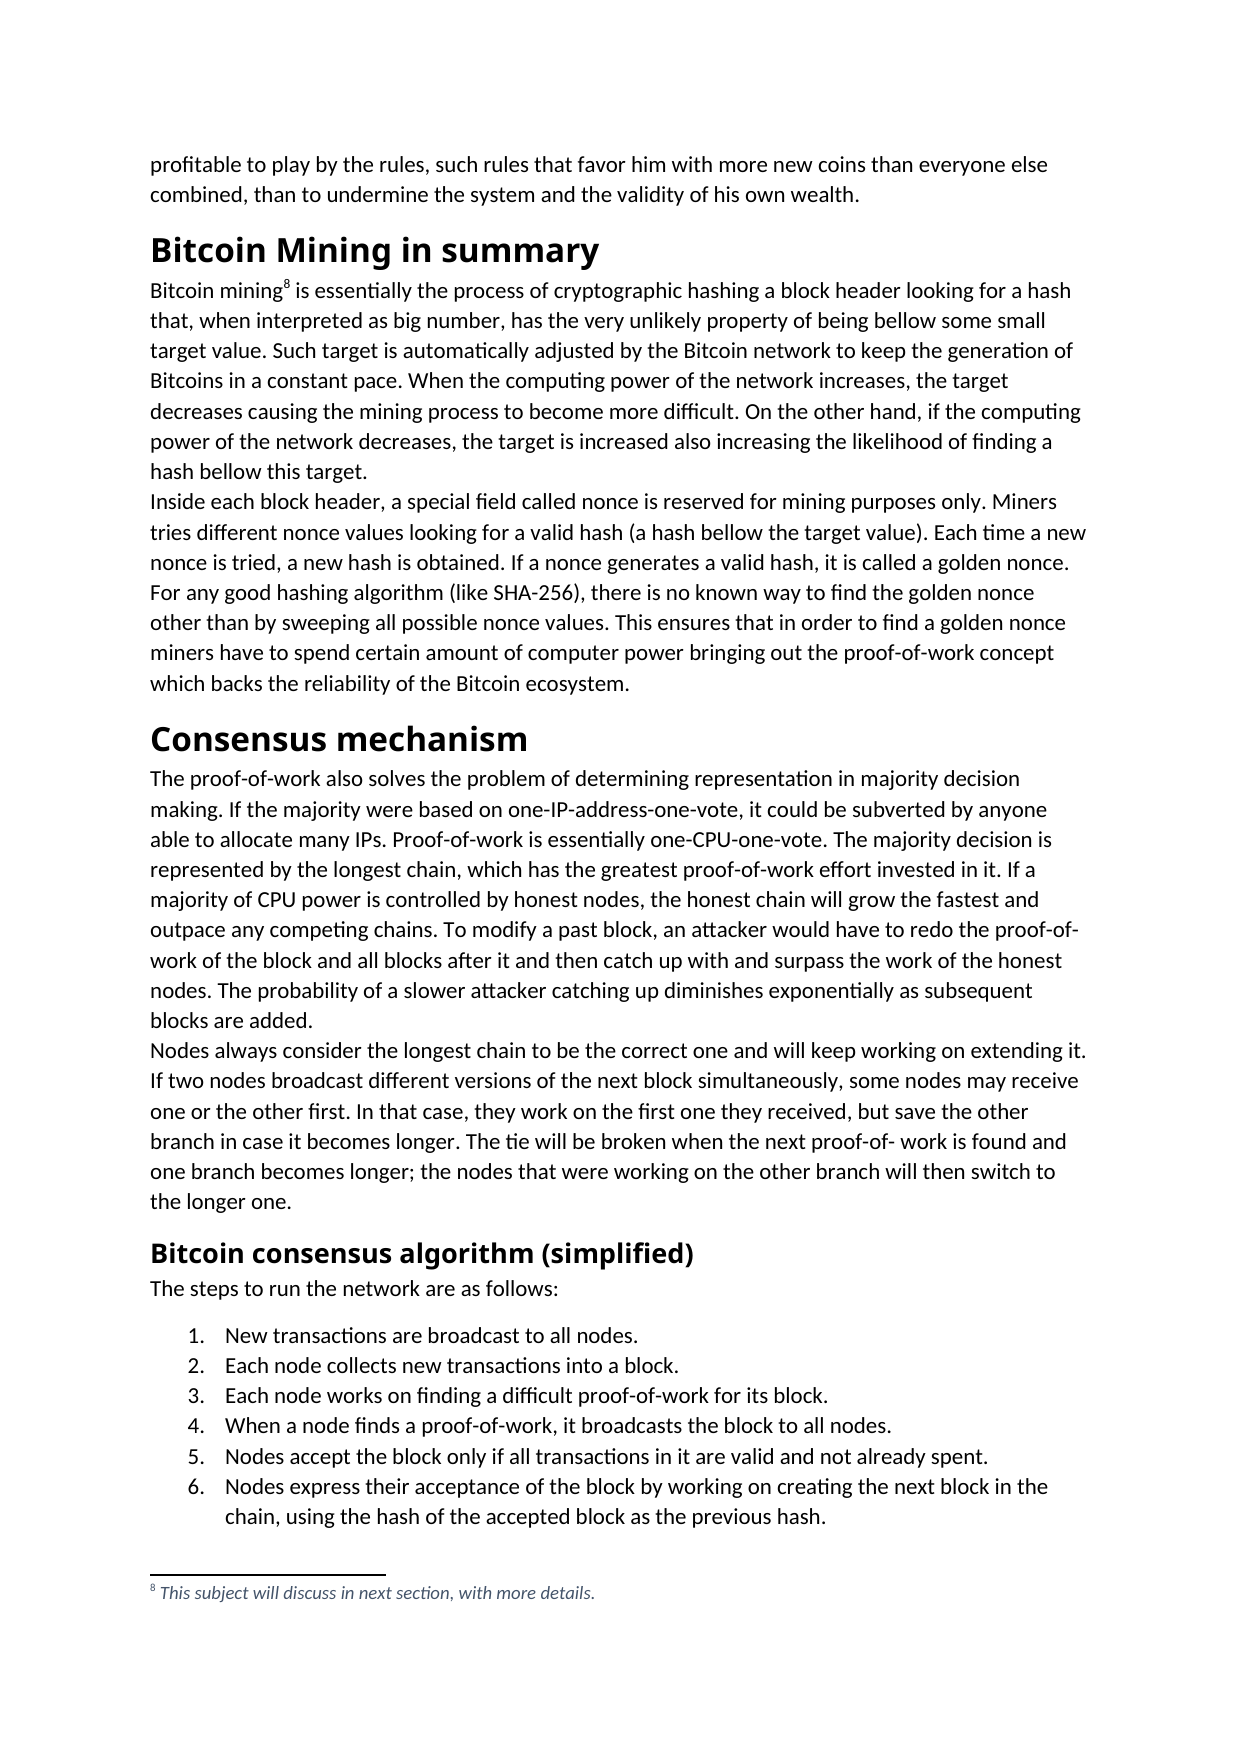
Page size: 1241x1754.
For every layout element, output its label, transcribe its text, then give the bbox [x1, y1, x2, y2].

text The proof-of-work also solves the problem of determining representation in majority decision making. If the majority were based on one-IP-address-one-vote, it could be subverted by anyone able to allocate many IPs. Proof-of-work is essentially one-CPU-one-vote. The majority decision is represented by the longest chain, which has the greatest proof-of-work effort invested in it. If a majority of CPU power is controlled by honest nodes, the honest chain will grow the fastest and outpace any competing chains. To modify a past block, an attacker would have to redo the proof-of-work of the block and all blocks after it and then catch up with and surpass the work of the honest nodes. The probability of a slower attacker catching up diminishes exponentially as subsequent blocks are added. [150, 764, 1090, 1034]
text Inside each block header, a special field called nonce is reserved for mining purposes only. Miners tries different nonce values looking for a valid hash (a hash bellow the target value). Each time a new nonce is tried, a new hash is obtained. If a nonce generates a valid hash, it is called a golden nonce. [150, 487, 1090, 576]
subtitle Consensus mechanism [150, 716, 1090, 761]
list New transactions are broadcast to all nodes. [187, 1321, 1090, 1349]
text The steps to run the network are as follows: [150, 1274, 1090, 1302]
text Bitcoin mining is essentially the process of cryptographic hashing a block header looking for a hash that, when interpreted as big number, has the very unlikely property of being bellow some small target value. Such target is automatically adjusted by the Bitcoin network to keep the generation of Bitcoins in a constant pace. When the computing power of the network increases, the target decreases causing the mining process to become more difficult. On the other hand, if the computing power of the network decreases, the target is increased also increasing the likelihood of finding a hash bellow this target. [150, 276, 1090, 485]
list Nodes accept the block only if all transactions in it are valid and not already spent. [187, 1442, 1090, 1470]
list Each node collects new transactions into a block. [187, 1351, 1090, 1379]
list Nodes express their acceptance of the block by working on creating the next block in the chain, using the hash of the accepted block as the previous hash. [187, 1472, 1090, 1530]
subtitle Bitcoin Mining in summary [150, 227, 1090, 272]
list When a node finds a proof-of-work, it broadcasts the block to all nodes. [187, 1412, 1090, 1440]
subtitle Bitcoin consensus algorithm (simplified) [150, 1234, 1090, 1271]
list Each node works on finding a difficult proof-of-work for its block. [187, 1381, 1090, 1409]
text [150, 150, 1090, 208]
text Nodes always consider the longest chain to be the correct one and will keep working on extending it. If two nodes broadcast different versions of the next block simultaneously, some nodes may receive one or the other first. In that case, they work on the first one they received, but save the other branch in case it becomes longer. The tie will be broken when the next proof-of- work is found and one branch becomes longer; the nodes that were working on the other branch will then switch to the longer one. [150, 1036, 1090, 1216]
text For any good hashing algorithm (like SHA-256), there is no known way to find the golden nonce other than by sweeping all possible nonce values. This ensures that in order to find a golden nonce miners have to spend certain amount of computer power bringing out the proof-of-work concept which backs the reliability of the Bitcoin ecosystem. [150, 578, 1090, 697]
